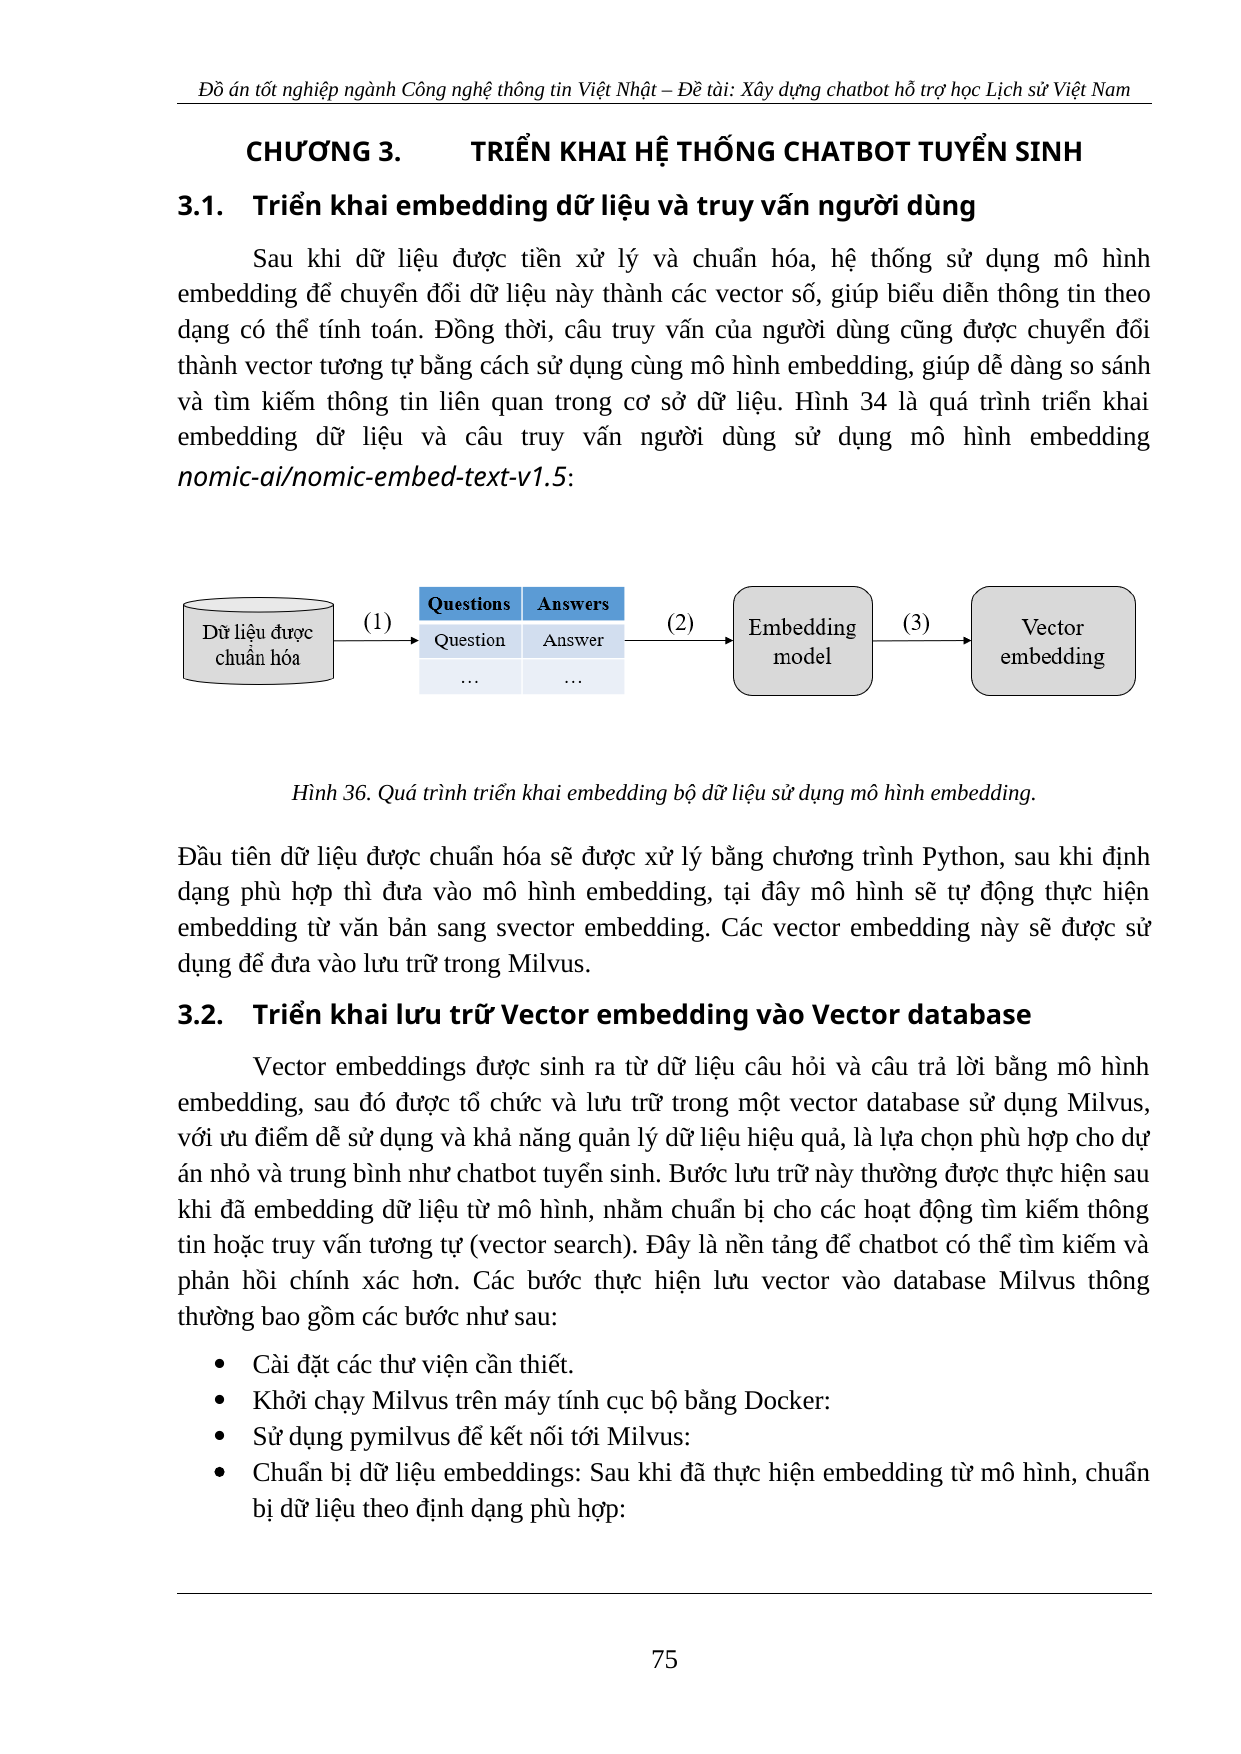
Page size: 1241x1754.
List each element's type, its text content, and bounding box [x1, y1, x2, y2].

text Đầu tiên dữ liệu được chuẩn hóa sẽ được xử lý bằng chương trình Python, sau khi định dạng phù hợp thì đưa vào mô hình embedding, tại đây mô hình sẽ tự động thực hiện embedding từ văn bản sang svector embedding. Các vector embedding này sẽ được sử dụng để đưa vào lưu trữ trong Milvus. [177, 840, 1152, 978]
text Vector embeddings được sinh ra từ dữ liệu câu hỏi và câu trả lời bằng mô hình embedding, sau đó được tổ chức và lưu trữ trong một vector database sử dụng Milvus, với ưu điểm dễ sử dụng và khả năng quản lý dữ liệu hiệu quả, là lựa chọn phù hợp cho dự án nhỏ và trung bình như chatbot tuyển sinh. Bước lưu trữ này thường được thực hiện sau khi đã embedding dữ liệu từ mô hình, nhằm chuẩn bị cho các hoạt động tìm kiếm thông tin hoặc truy vấn tương tự (vector search). Đây là nền tảng để chatbot có thể tìm kiếm và phản hồi chính xác hơn. Các bước thực hiện lưu vector vào database Milvus thông thường bao gồm các bước như sau: [177, 1050, 1152, 1331]
picture [177, 512, 1151, 763]
list Cài đặt các thư viện cần thiết. [215, 1348, 1152, 1379]
text Hình 36. Quá trình triển khai embedding bộ dữ liệu sử dụng mô hình embedding. [177, 779, 1152, 806]
text Sau khi dữ liệu được tiền xử lý và chuẩn hóa, hệ thống sử dụng mô hình embedding để chuyển đổi dữ liệu này thành các vector số, giúp biểu diễn thông tin theo dạng có thể tính toán. Đồng thời, câu truy vấn của người dùng cũng được chuyển đổi thành vector tương tự bằng cách sử dụng cùng mô hình embedding, giúp dễ dàng so sánh và tìm kiếm thông tin liên quan trong cơ sở dữ liệu. Hình 34 là quá trình triển khai embedding dữ liệu và câu truy vấn người dùng sử dụng mô hình embedding nomic-ai/nomic-embed-text-v1.5: [177, 242, 1152, 494]
list Chuẩn bị dữ liệu embeddings: Sau khi đã thực hiện embedding từ mô hình, chuẩn bị dữ liệu theo định dạng phù hợp: [215, 1456, 1152, 1523]
list Sử dụng pymilvus để kết nối tới Milvus: [215, 1420, 1152, 1451]
subtitle TRIỂN KHAI HỆ THỐNG CHATBOT TUYỂN SINH [177, 132, 1152, 169]
subtitle Triển khai lưu trữ Vector embedding vào Vector database [177, 995, 1152, 1032]
list Khởi chạy Milvus trên máy tính cục bộ bằng Docker: [215, 1384, 1152, 1416]
subtitle Triển khai embedding dữ liệu và truy vấn người dùng [177, 187, 1152, 224]
